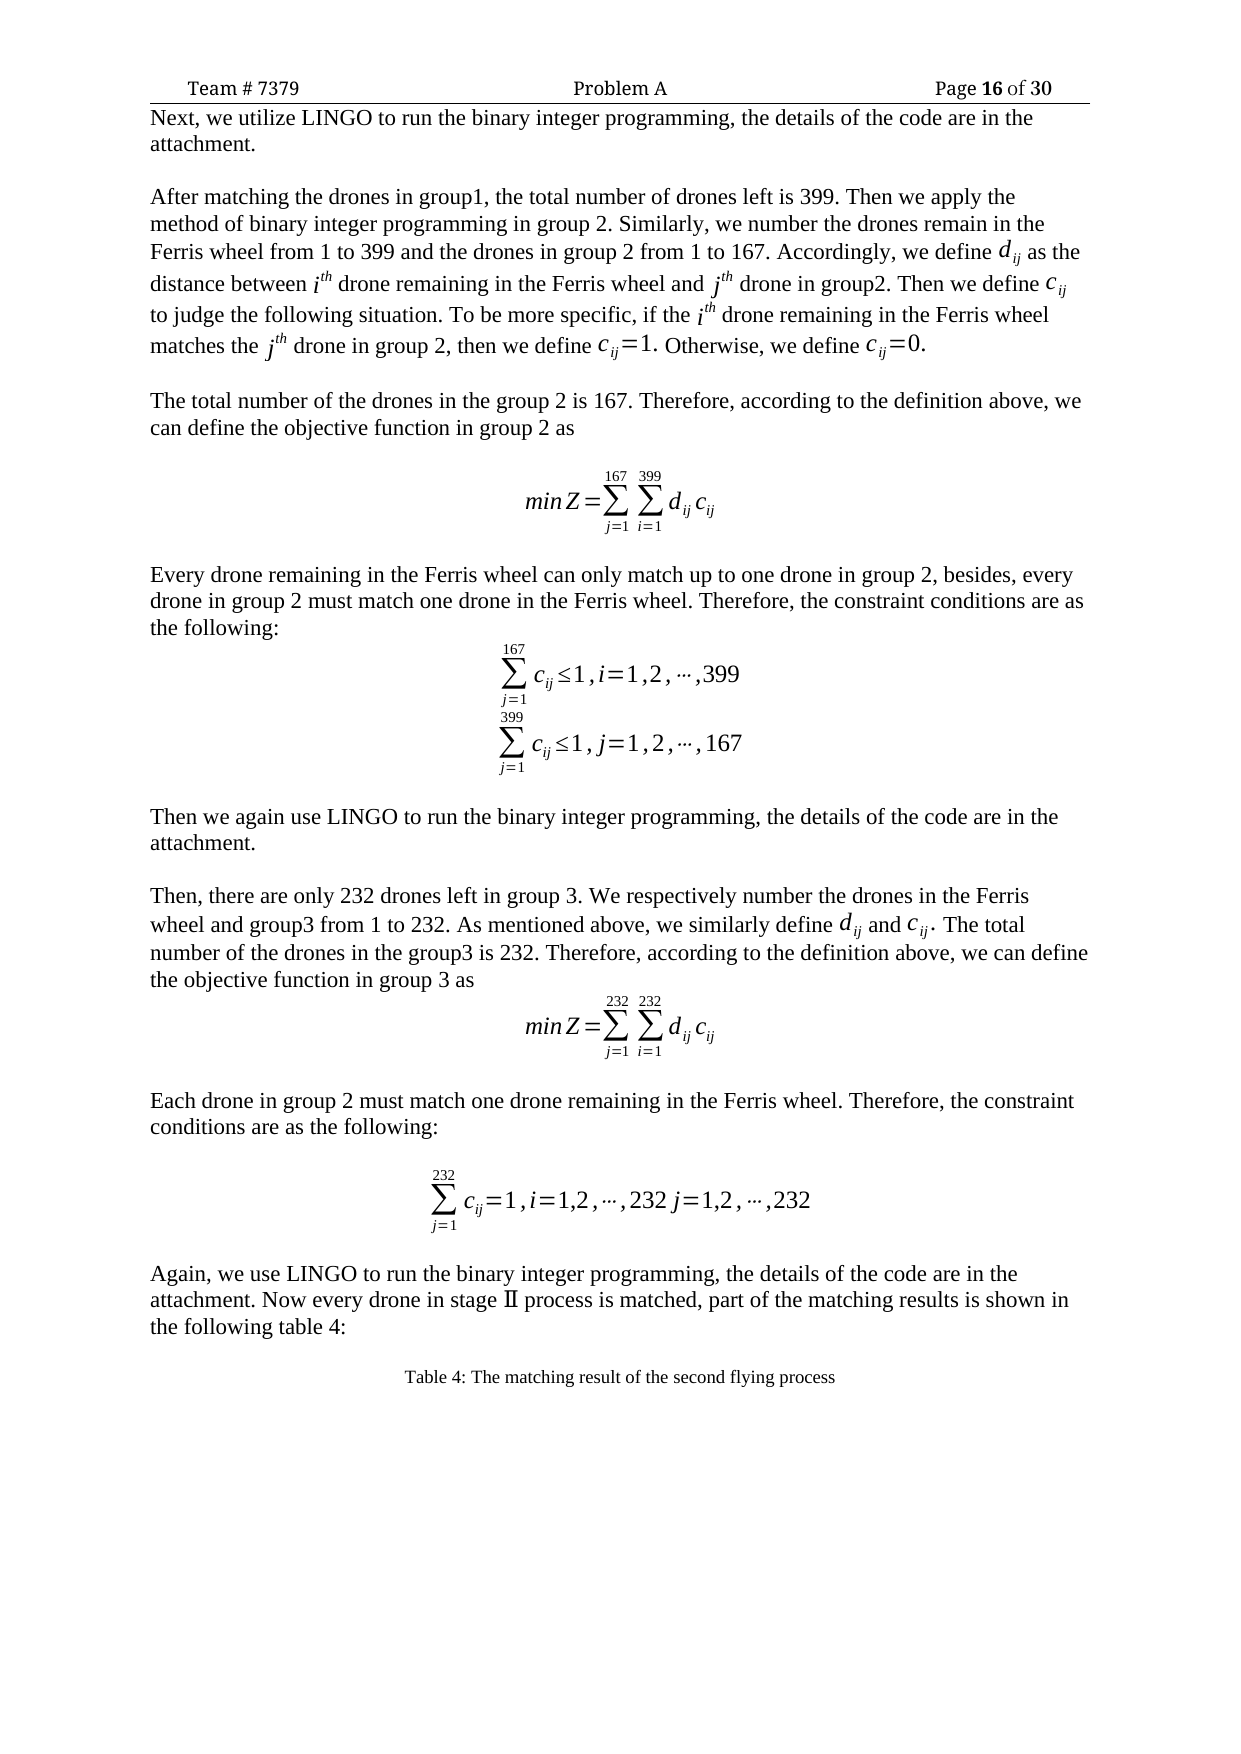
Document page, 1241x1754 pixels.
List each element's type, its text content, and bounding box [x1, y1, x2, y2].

text Each drone in group 2 must match one drone remaining in the Ferris wheel. Therefore, the constraint conditions are as the following: [150, 1087, 1090, 1139]
text Then, there are only 232 drones left in group 3. We respectively number the drones in the Ferris wheel and group3 from 1 to 232. As mentioned above, we similarly define and The total number of the drones in the group3 is 232. Therefore, according to the definition above, we can define the objective function in group 3 as [150, 882, 1090, 992]
text Again, we use LINGO to run the binary integer programming, the details of the code are in the attachment. Now every drone in stage Ⅱ process is matched, part of the matching results is shown in the following table 4: [150, 1260, 1090, 1339]
text Then we again use LINGO to run the binary integer programming, the details of the code are in the attachment. [150, 803, 1090, 855]
text After matching the drones in group1, the total number of drones left is 399. Then we apply the method of binary integer programming in group 2. Similarly, we number the drones remain in the Ferris wheel from 1 to 399 and the drones in group 2 from 1 to 167. Accordingly, we define as the distance between drone remaining in the Ferris wheel and drone in group2. Then we define to judge the following situation. To be more specific, if the drone remaining in the Ferris wheel matches the drone in group 2, then we define Otherwise, we define [150, 183, 1090, 361]
text The total number of the drones in the group 2 is 167. Therefore, according to the definition above, we can define the objective function in group 2 as [150, 387, 1090, 440]
text Every drone remaining in the Ferris wheel can only match up to one drone in group 2, besides, every drone in group 2 must match one drone in the Ferris wheel. Therefore, the constraint conditions are as the following: [150, 561, 1090, 640]
text Table 4: The matching result of the second flying process [150, 1366, 1090, 1387]
text Next, we utilize LINGO to run the binary integer programming, the details of the code are in the attachment. [150, 104, 1090, 157]
